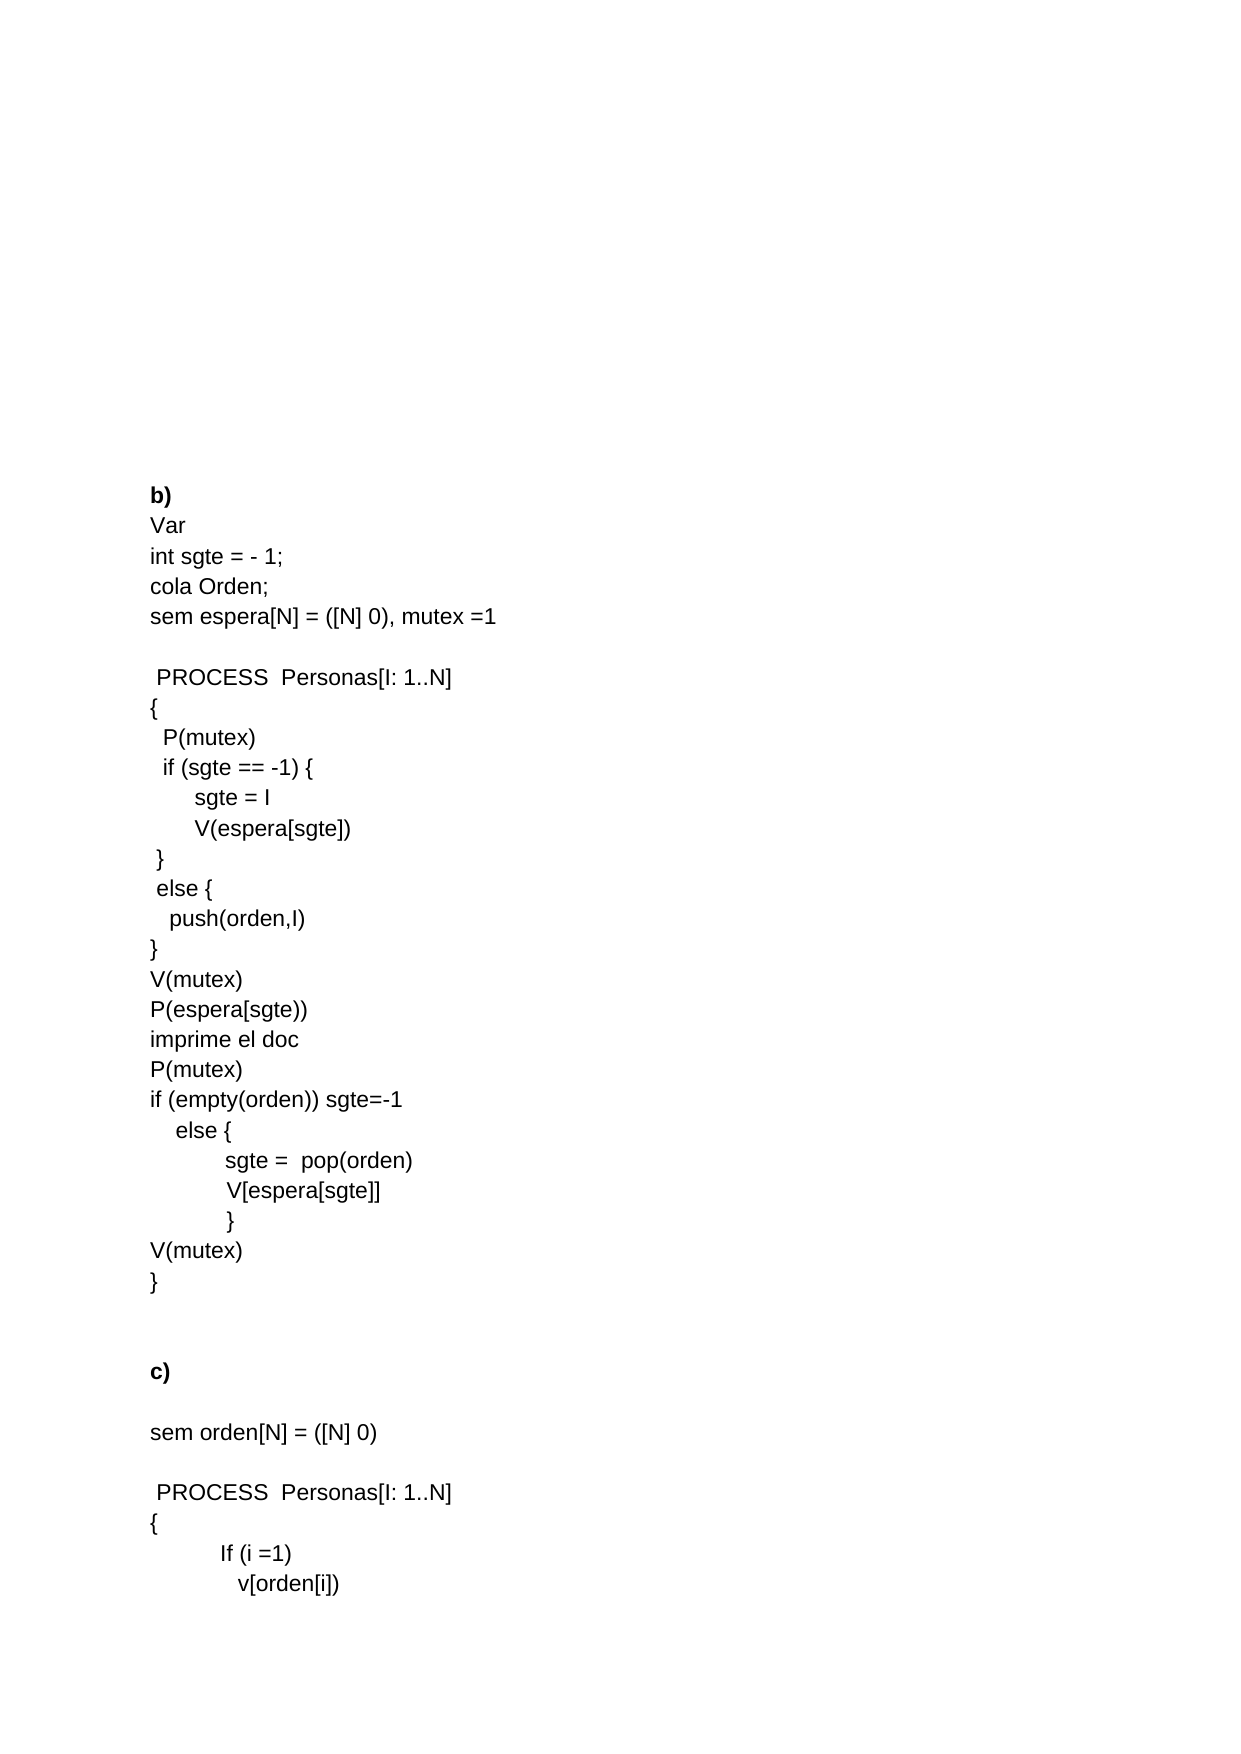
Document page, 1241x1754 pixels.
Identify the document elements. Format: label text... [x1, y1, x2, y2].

text if (sgte == -1) { [150, 754, 1090, 781]
text c) [150, 1358, 1090, 1385]
text PROCESS Personas[I: 1..N] [150, 1479, 1090, 1506]
text else { [150, 875, 1090, 901]
text else { [150, 1117, 1090, 1143]
text PROCESS Personas[I: 1..N] [150, 663, 1090, 690]
text P(espera[sgte)) [150, 996, 1090, 1022]
text sem orden[N] = ([N] 0) [150, 1419, 1090, 1445]
text If (i =1) [150, 1539, 1090, 1566]
text imprime el doc [150, 1026, 1090, 1052]
text V(espera[sgte]) [150, 814, 1090, 841]
text V[espera[sgte]] [150, 1177, 1090, 1203]
text int sgte = - 1; [150, 543, 1090, 569]
text } [150, 1268, 1090, 1294]
text sgte = I [150, 784, 1090, 811]
text { [150, 1509, 1090, 1536]
text b) [150, 482, 1090, 509]
text V(mutex) [150, 1237, 1090, 1264]
text V(mutex) [150, 966, 1090, 992]
text P(mutex) [150, 724, 1090, 750]
text push(orden,I) [150, 905, 1090, 932]
text v[orden[i]) [225, 1570, 1090, 1596]
text } [150, 935, 1090, 962]
text { [150, 694, 1090, 720]
text if (empty(orden)) sgte=-1 [150, 1086, 1090, 1113]
text sem espera[N] = ([N] 0), mutex =1 [150, 603, 1090, 629]
text sgte = pop(orden) [150, 1147, 1090, 1173]
text } [150, 845, 1090, 871]
text Var [150, 512, 1090, 539]
text cola Orden; [150, 573, 1090, 599]
text } [150, 1207, 1090, 1234]
text P(mutex) [150, 1056, 1090, 1083]
